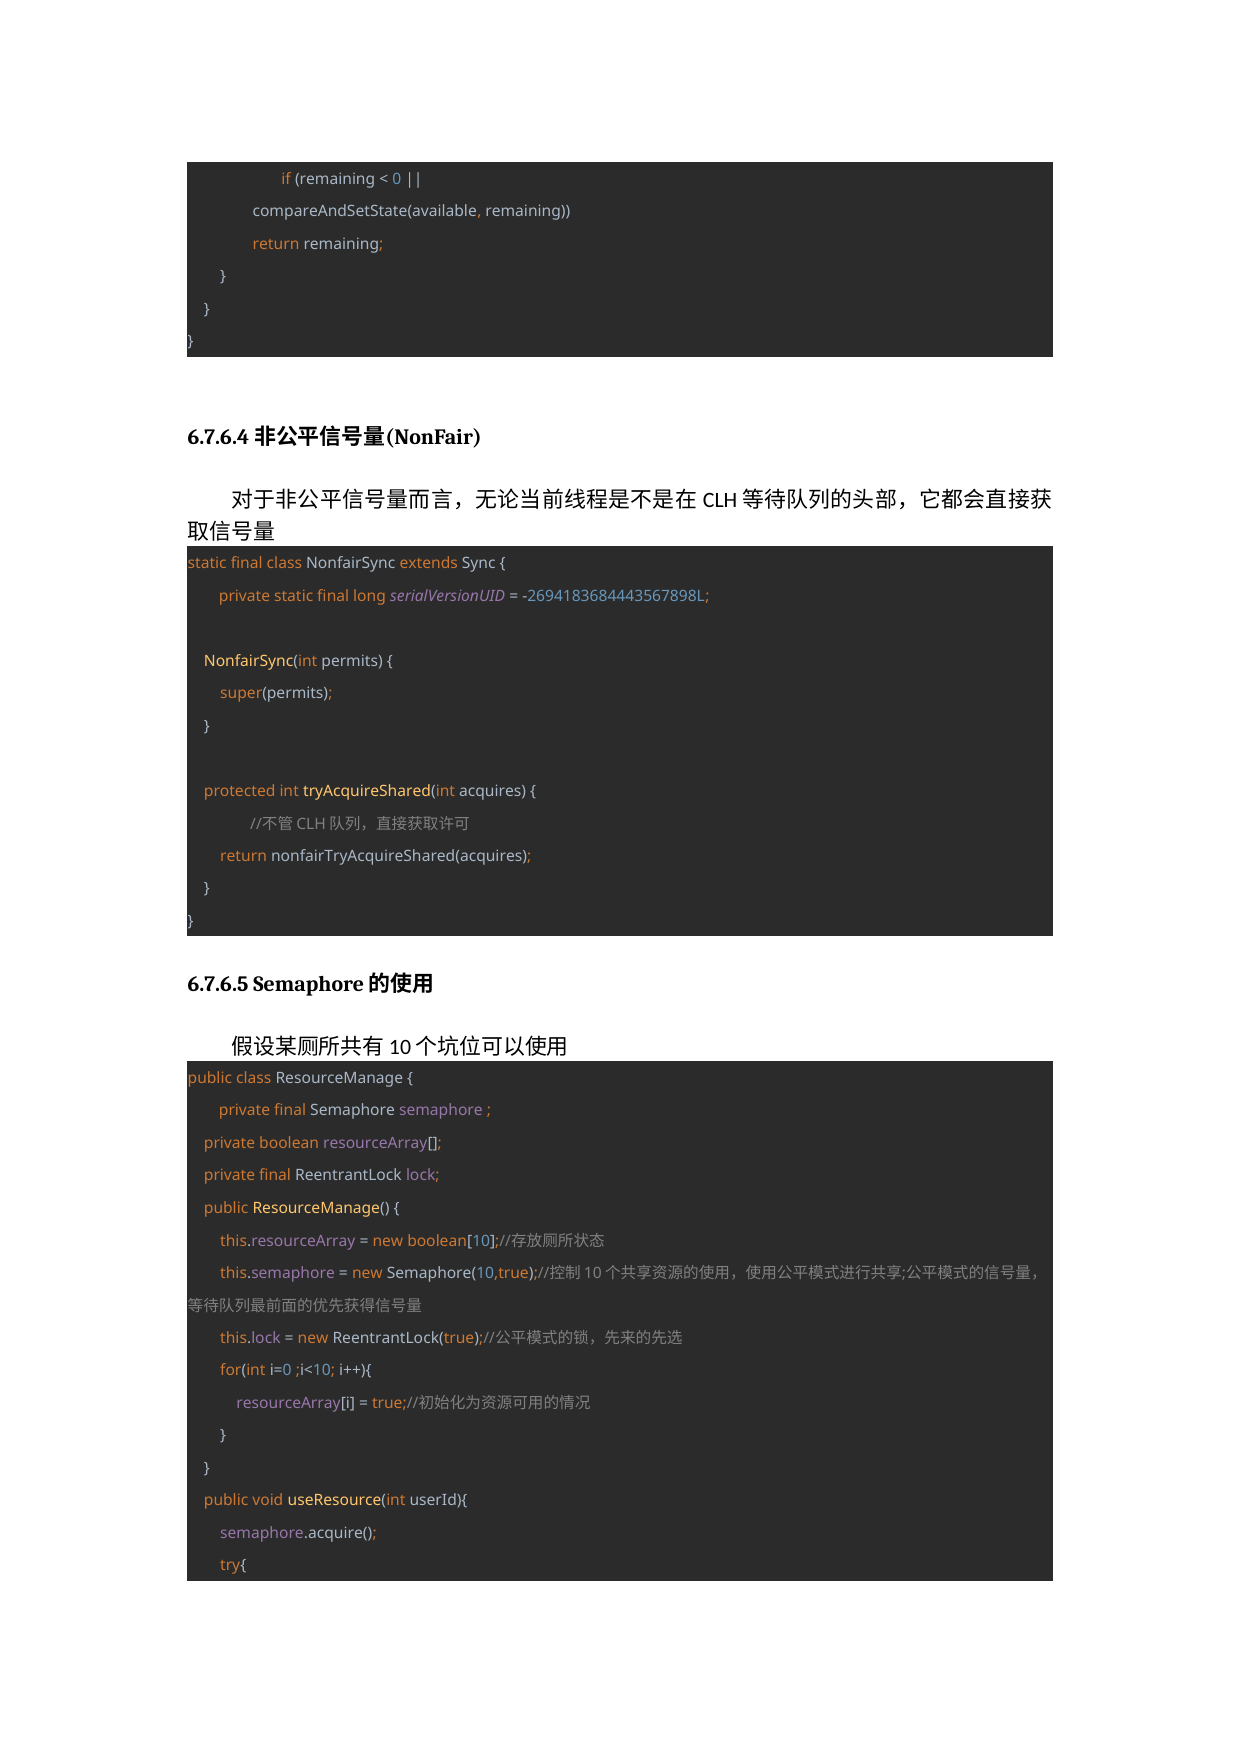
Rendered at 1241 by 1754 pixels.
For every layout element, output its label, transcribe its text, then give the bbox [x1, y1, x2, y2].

subtitle 6.7.6.4 非公平信号量(NonFair) [187, 419, 1053, 451]
text static final class NonfairSync extends Sync { [187, 546, 1053, 579]
text 对于非公平信号量而言，无论当前线程是不是在CLH等待队列的头部，它都会直接获取信号量 [187, 481, 1053, 546]
text public class ResourceManage { [187, 1061, 1053, 1093]
subtitle 6.7.6.5 Semaphore的使用 [187, 966, 1053, 998]
text 假设某厕所共有10个坑位可以使用 [187, 1028, 1053, 1061]
text //不管CLH队列，直接获取许可 return nonfairTryAcquireShared(acquires); } } [187, 806, 1053, 936]
text private static final long serialVersionUID = -2694183684443567898L; NonfairSync(int permits) { super(permits); } protected int tryAcquireShared(int acquires) { [187, 579, 1053, 806]
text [187, 1093, 1053, 1581]
text if (remaining < 0 || compareAndSetState(available, remaining)) return remaining; } } } [187, 162, 1053, 357]
